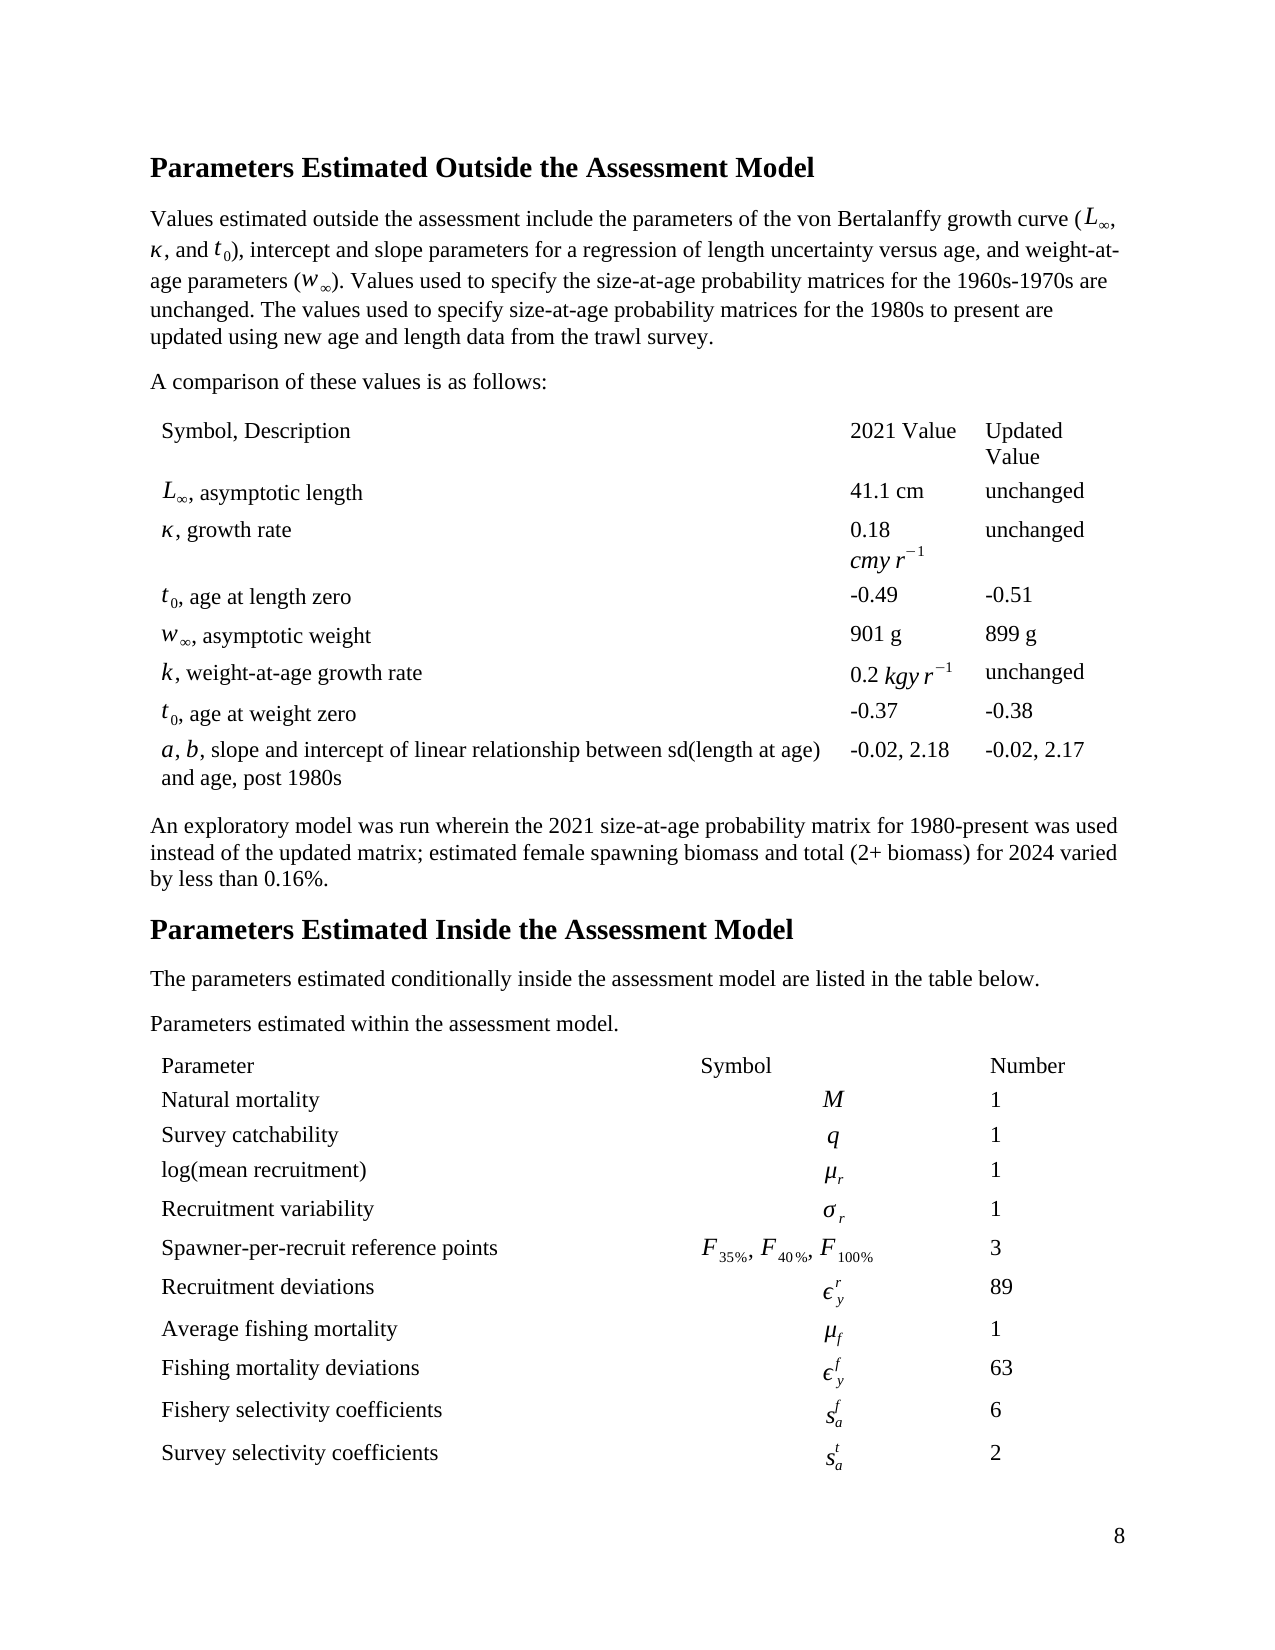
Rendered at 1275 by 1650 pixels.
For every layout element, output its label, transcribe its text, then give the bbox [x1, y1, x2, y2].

table_cell Average fishing mortality [150, 1312, 689, 1350]
table_cell -0.37 [839, 693, 974, 732]
table_cell , asymptotic weight [150, 616, 839, 655]
table_header Parameter [150, 1049, 689, 1082]
table_cell 89 [979, 1269, 1125, 1312]
table_cell 6 [979, 1393, 1125, 1435]
table_cell 63 [979, 1350, 1125, 1393]
table_cell Recruitment variability [150, 1191, 689, 1230]
table_cell 1 [979, 1083, 1125, 1117]
subtitle Parameters Estimated Outside the Assessment Model [150, 150, 1125, 183]
table_cell , age at length zero [150, 577, 839, 616]
table_cell -0.49 [839, 577, 974, 616]
table_cell -0.51 [974, 577, 1125, 616]
table_cell unchanged [974, 512, 1125, 577]
table_cell [689, 1269, 979, 1312]
table_cell unchanged [974, 473, 1125, 512]
table_cell 1 [979, 1191, 1125, 1230]
table_header 2021 Value [839, 413, 974, 473]
table_cell , , [689, 1230, 979, 1269]
table_cell 899 g [974, 616, 1125, 655]
table_cell log(mean recruitment) [150, 1153, 689, 1191]
table_cell , age at weight zero [150, 693, 839, 732]
table_cell [689, 1153, 979, 1191]
table_cell 41.1 cm [839, 473, 974, 512]
table_cell -0.02, 2.18 [839, 732, 974, 794]
table_cell , asymptotic length [150, 473, 839, 512]
table_cell Fishery selectivity coefficients [150, 1393, 689, 1435]
table_cell [689, 1312, 979, 1350]
table_cell , weight-at-age growth rate [150, 655, 839, 693]
table_header Symbol, Description [150, 413, 839, 473]
table_cell -0.38 [974, 693, 1125, 732]
text Values estimated outside the assessment include the parameters of the von Bertalanffy growth curve (, , and ), intercept and slope parameters for a regression of length uncertainty versus age, and weight-at-age parameters (). Values used to specify the size-at-age probability matrices for the 1960s-1970s are unchanged. The values used to specify size-at-age probability matrices for the 1980s to present are updated using new age and length data from the trawl survey. [150, 202, 1125, 349]
table_cell 3 [979, 1230, 1125, 1269]
table_cell Survey catchability [150, 1118, 689, 1153]
table_cell 0.18 [839, 512, 974, 577]
table_cell Recruitment deviations [150, 1269, 689, 1312]
table_cell 1 [979, 1312, 1125, 1350]
text An exploratory model was run wherein the 2021 size-at-age probability matrix for 1980-present was used instead of the updated matrix; estimated female spawning biomass and total (2+ biomass) for 2024 varied by less than 0.16%. [150, 812, 1125, 891]
table_header Symbol [689, 1049, 979, 1082]
table_cell [689, 1191, 979, 1230]
table_cell Fishing mortality deviations [150, 1350, 689, 1393]
table_cell unchanged [974, 655, 1125, 693]
table_cell [689, 1350, 979, 1393]
subtitle Parameters Estimated Inside the Assessment Model [150, 912, 1125, 946]
table_cell [689, 1118, 979, 1153]
table_cell , , slope and intercept of linear relationship between sd(length at age) and age, post 1980s [150, 732, 839, 794]
table_cell [689, 1393, 979, 1435]
table_cell Survey selectivity coefficients [150, 1435, 689, 1478]
table_cell , growth rate [150, 512, 839, 577]
table_cell [689, 1083, 979, 1117]
table_cell -0.02, 2.17 [974, 732, 1125, 794]
text Parameters estimated within the assessment model. [150, 1010, 1125, 1036]
table_cell 1 [979, 1153, 1125, 1191]
table_cell 2 [979, 1435, 1125, 1478]
table_cell 901 g [839, 616, 974, 655]
text A comparison of these values is as follows: [150, 368, 1125, 394]
table_cell 1 [979, 1118, 1125, 1153]
table_cell 0.2 [839, 655, 974, 693]
table_header Updated Value [974, 413, 1125, 473]
table_header Number [979, 1049, 1125, 1082]
table_cell Spawner-per-recruit reference points [150, 1230, 689, 1269]
table_cell [689, 1435, 979, 1478]
table_cell Natural mortality [150, 1083, 689, 1117]
text The parameters estimated conditionally inside the assessment model are listed in the table below. [150, 964, 1125, 991]
